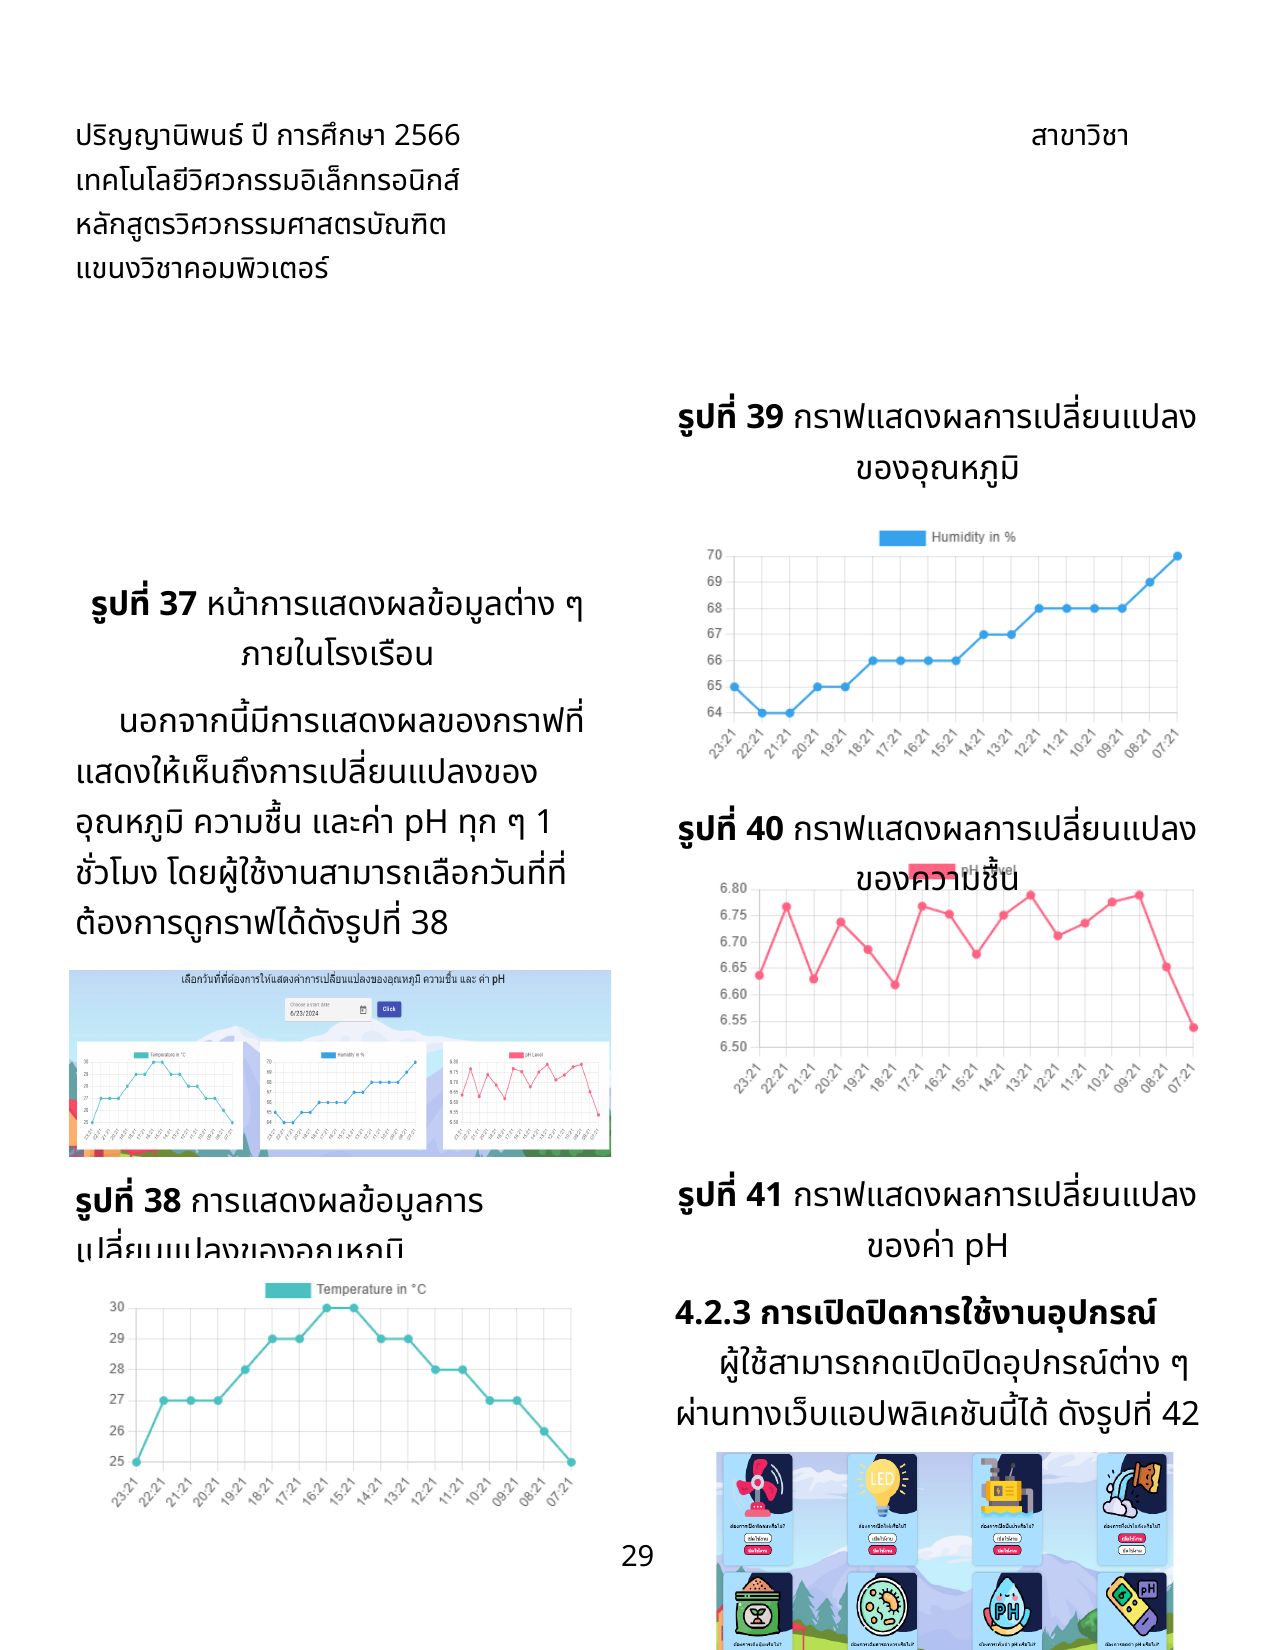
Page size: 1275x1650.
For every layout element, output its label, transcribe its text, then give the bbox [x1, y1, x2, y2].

text รูปที่ 40 กราฟแสดงผลการเปลี่ยนแปลงของความชื้น [675, 805, 1200, 906]
text นอกจากนี้มีการแสดงผลของกราฟที่แสดงให้เห็นถึงการเปลี่ยนแปลงของอุณหภูมิ ความชื้น และค่า pH ทุก ๆ 1 ชั่วโมง โดยผู้ใช้งานสามารถเลือกวันที่ที่ต้องการดูกราฟได้ดังรูปที่ 38 [75, 697, 600, 950]
picture [90, 1258, 603, 1530]
text 4.2.3 การเปิดปิดการใช้งานอุปกรณ์ [675, 1289, 1200, 1339]
text รูปที่ 38 การแสดงผลข้อมูลการเปลี่ยนแปลงของอุณหภูมิ ความชื้น และค่า pH [75, 1177, 600, 1328]
picture [716, 1452, 1174, 1650]
picture [69, 970, 612, 1157]
text ผู้ใช้สามารถกดเปิดปิดอุปกรณ์ต่าง ๆ ผ่านทางเว็บแอปพลิเคชันนี้ได้ ดังรูปที่ 42 [675, 1339, 1200, 1440]
text รูปที่ 41 กราฟแสดงผลการเปลี่ยนแปลงของค่า pH [675, 1171, 1200, 1272]
text รูปที่ 37 หน้าการแสดงผลข้อมูลต่าง ๆ ภายในโรงเรือน [75, 579, 600, 681]
picture [686, 503, 1212, 782]
text รูปที่ 39 กราฟแสดงผลการเปลี่ยนแปลงของอุณหภูมิ [675, 393, 1200, 494]
picture [700, 850, 1226, 1116]
